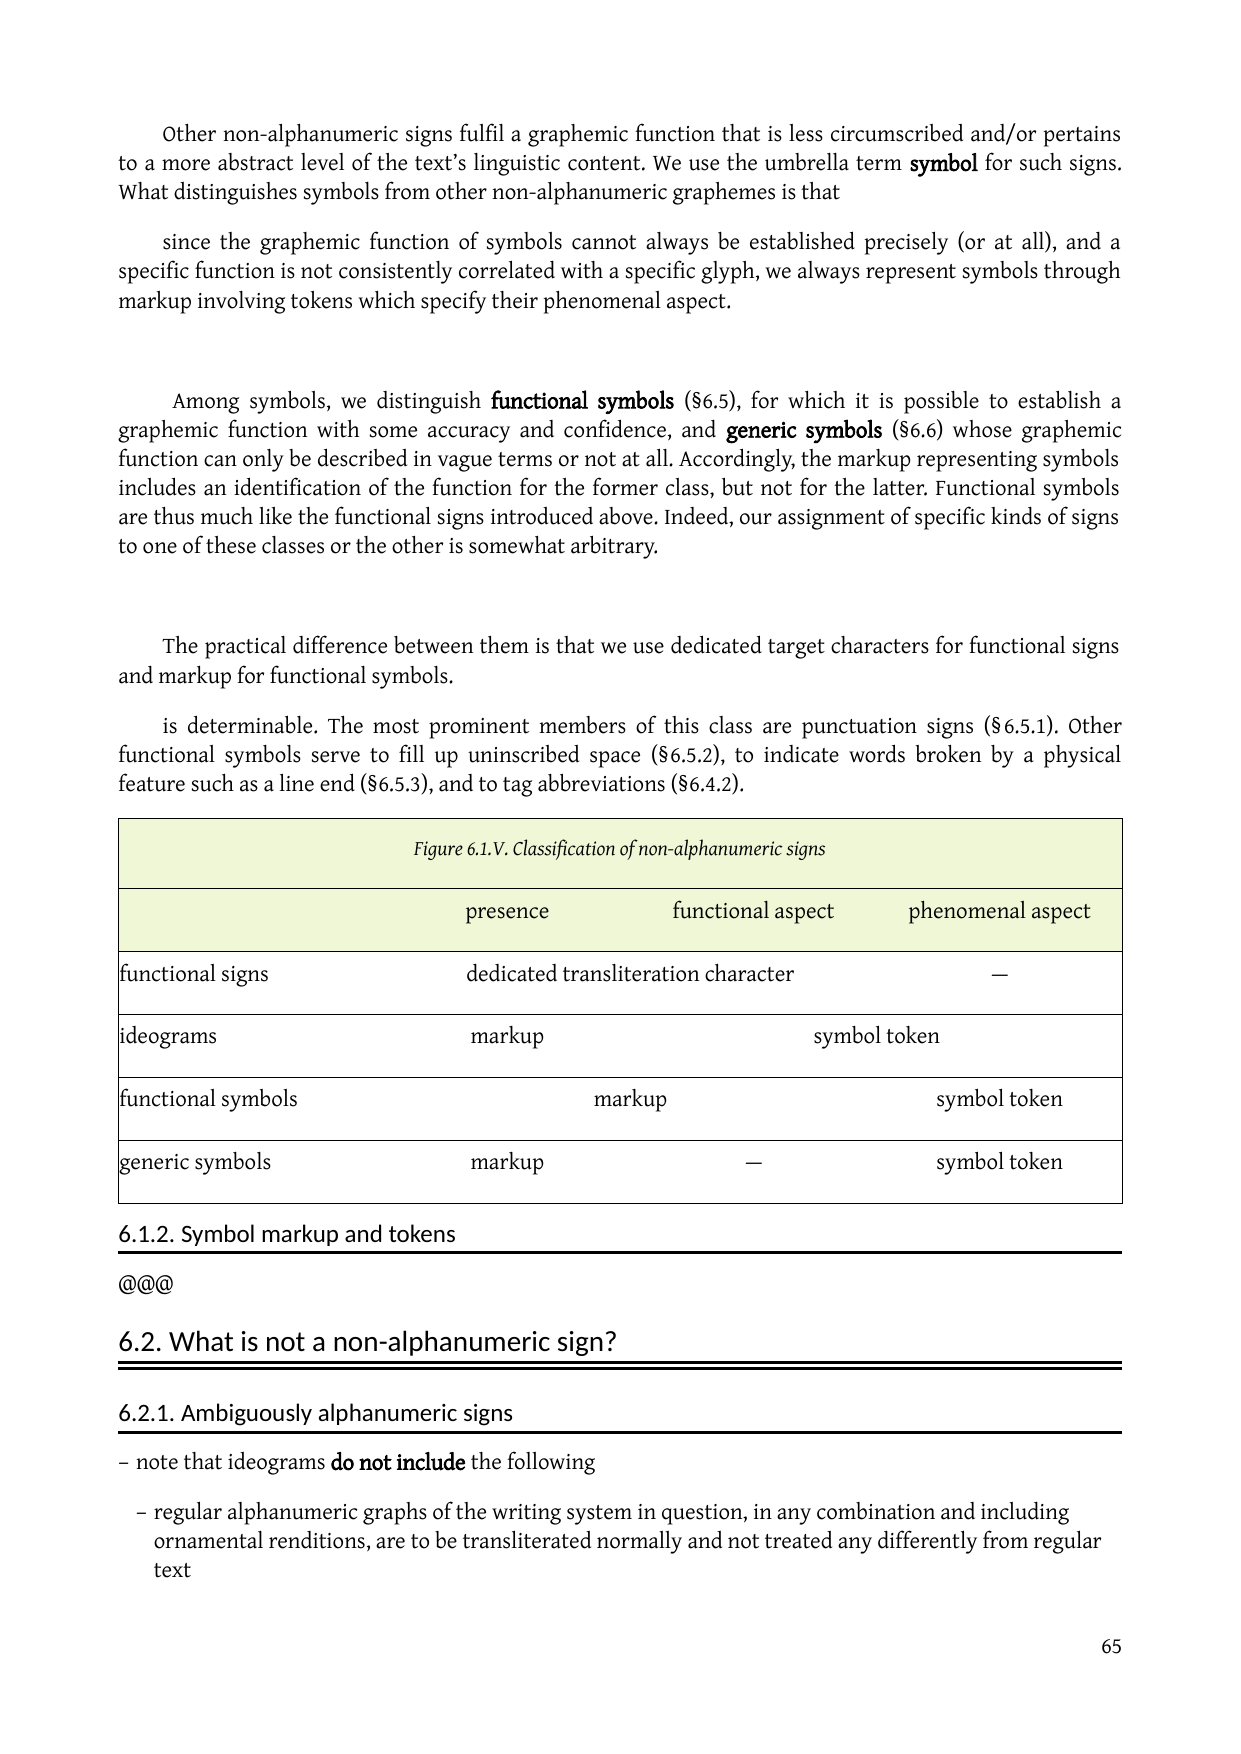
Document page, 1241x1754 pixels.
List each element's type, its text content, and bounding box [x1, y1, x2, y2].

text Other non-alphanumeric signs fulfil a graphemic function that is less circumscribed and/or pertains to a more abstract level of the text’s linguistic content. We use the umbrella term symbol for such signs. What distinguishes symbols from other non-alphanumeric graphemes is that [118, 118, 1122, 206]
table_cell ideograms [119, 1015, 384, 1077]
table_cell generic symbols [119, 1141, 384, 1202]
table_cell — [877, 952, 1122, 1014]
text since the graphemic function of symbols cannot always be established precisely (or at all), and a specific function is not consistently correlated with a specific glyph, we always represent symbols through markup involving tokens which specify their phenomenal aspect. [118, 226, 1122, 314]
table_cell functional symbols [119, 1078, 384, 1139]
list regular alphanumeric graphs of the writing system in question, in any combination and including ornamental renditions, are to be transliterated normally and not treated any differently from regular text [136, 1496, 1122, 1584]
subtitle Ambiguously alphanumeric signs [118, 1395, 1122, 1431]
table_cell — [630, 1141, 877, 1202]
table_cell functional aspect [630, 889, 877, 951]
table_cell phenomenal aspect [877, 889, 1122, 951]
table_cell symbol token [877, 1141, 1122, 1202]
table_cell markup [384, 1141, 630, 1202]
text Among symbols, we distinguish functional symbols (§6.5), for which it is possible to establish a graphemic function with some accuracy and confidence, and generic symbols (§6.6) whose graphemic function can only be described in vague terms or not at all. Accordingly, the markup representing symbols includes an identification of the function for the former class, but not for the latter. Functional symbols are thus much like the functional signs introduced above. Indeed, our assignment of specific kinds of signs to one of these classes or the other is somewhat arbitrary. [118, 385, 1122, 560]
subtitle Symbol markup and tokens [118, 1216, 1122, 1251]
table_cell dedicated transliteration character [384, 952, 877, 1014]
text The practical difference between them is that we use dedicated target characters for functional signs and markup for functional symbols. [118, 631, 1122, 689]
table_cell [119, 889, 384, 951]
table_cell markup [384, 1015, 630, 1077]
text is determinable. The most prominent members of this class are punctuation signs (§6.5.1). Other functional symbols serve to fill up uninscribed space (§6.5.2), to indicate words broken by a physical feature such as a line end (§6.5.3), and to tag abbreviations (§6.4.2). [118, 710, 1122, 797]
table_cell symbol token [877, 1078, 1122, 1139]
table_cell presence [384, 889, 630, 951]
table_header Figure 6.1.A. Classification of non-alphanumeric signs [119, 819, 1122, 888]
list note that ideograms do not include the following [118, 1446, 1122, 1475]
table_cell functional signs [119, 952, 384, 1014]
text @@@ [118, 1267, 1122, 1296]
subtitle What is not a non-alphanumeric sign? [118, 1321, 1122, 1361]
table_cell symbol token [630, 1015, 1122, 1077]
table_cell markup [384, 1078, 877, 1139]
